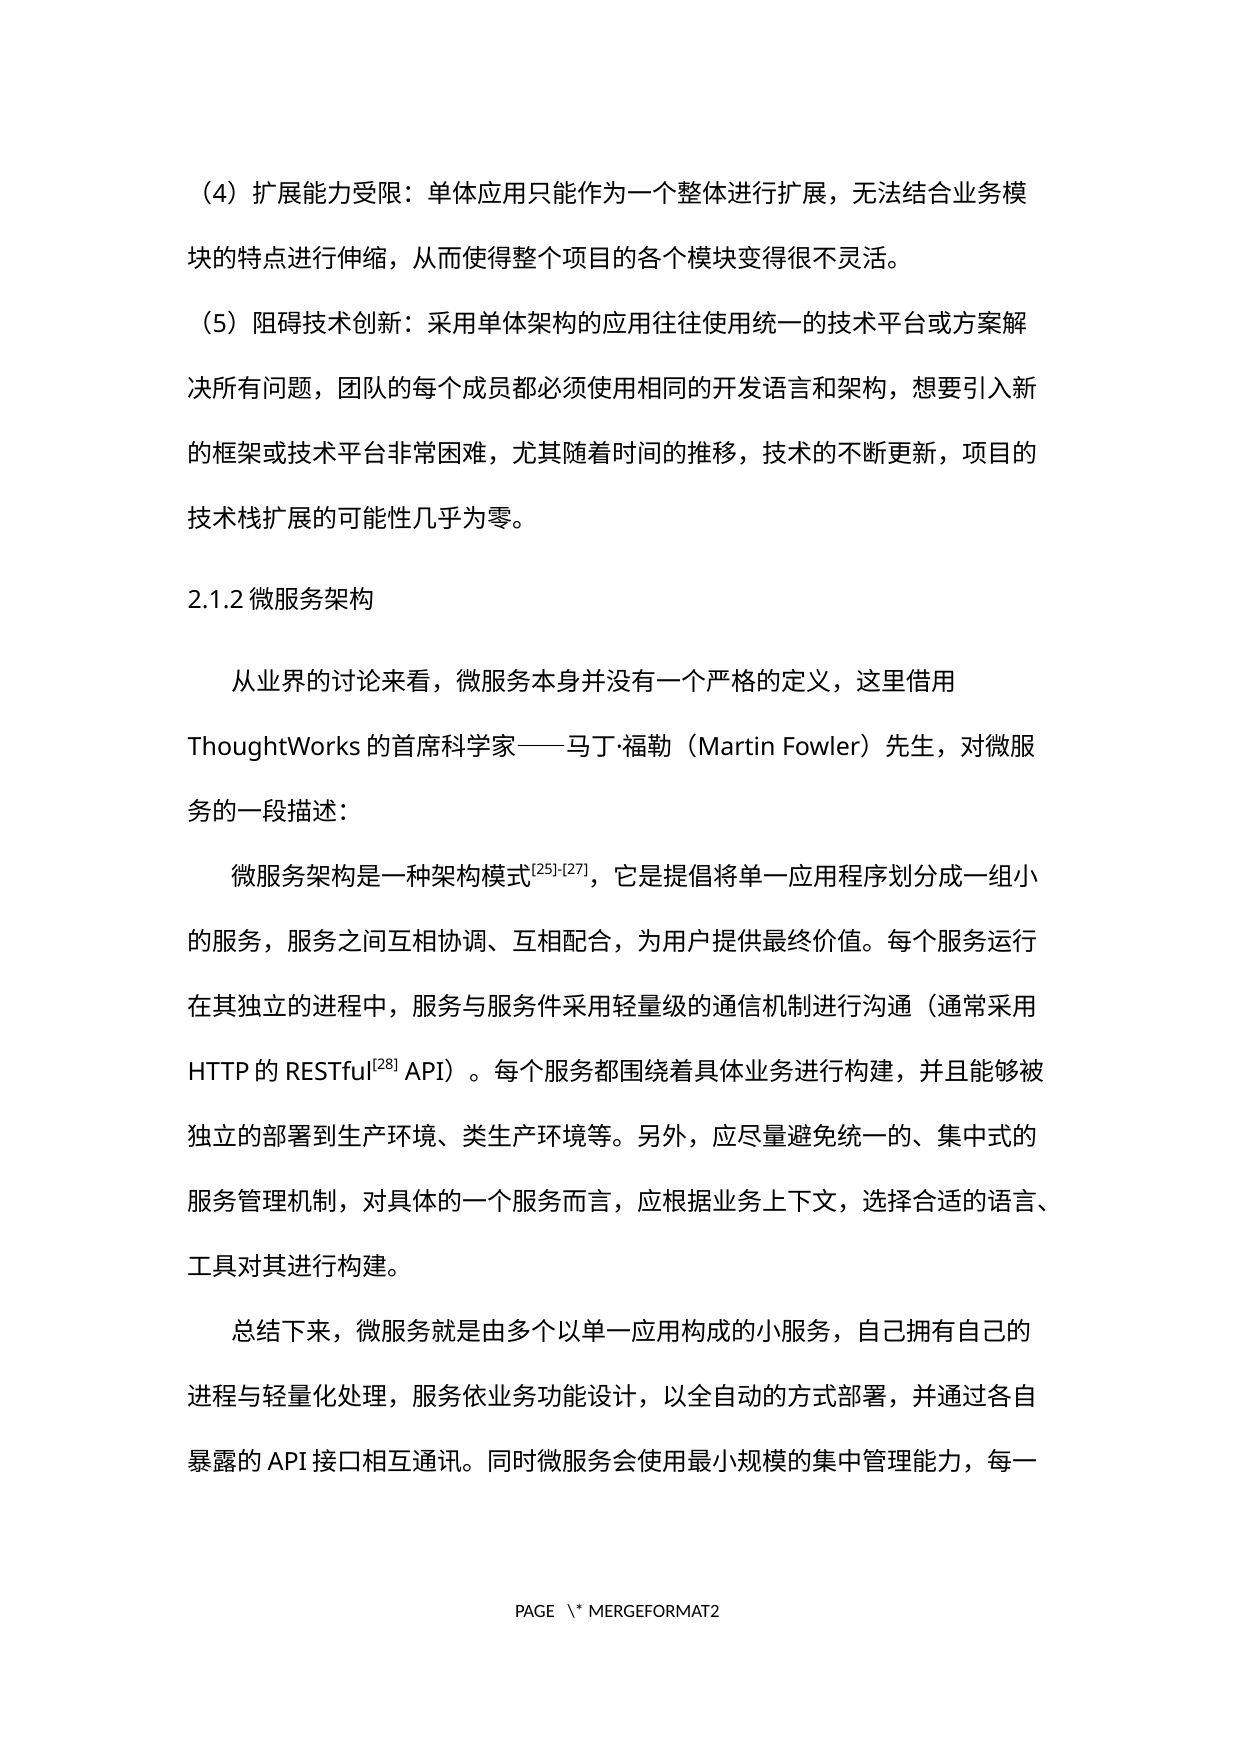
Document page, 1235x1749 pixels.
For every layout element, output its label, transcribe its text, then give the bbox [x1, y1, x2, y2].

text 从业界的讨论来看，微服务本身并没有一个严格的定义，这里借用ThoughtWorks的首席科学家——马丁·福勒（Martin Fowler）先生，对微服务的一段描述： [187, 647, 1047, 842]
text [187, 1297, 1047, 1492]
text 微服务架构是一种架构模式[25]-[27]，它是提倡将单一应用程序划分成一组小的服务，服务之间互相协调、互相配合，为用户提供最终价值。每个服务运行在其独立的进程中，服务与服务件采用轻量级的通信机制进行沟通（通常采用HTTP的RESTful[28] API）。每个服务都围绕着具体业务进行构建，并且能够被独立的部署到生产环境、类生产环境等。另外，应尽量避免统一的、集中式的服务管理机制，对具体的一个服务而言，应根据业务上下文，选择合适的语言、工具对其进行构建。 [187, 842, 1047, 1297]
list 阻碍技术创新：采用单体架构的应用往往使用统一的技术平台或方案解决所有问题，团队的每个成员都必须使用相同的开发语言和架构，想要引入新的框架或技术平台非常困难，尤其随着时间的推移，技术的不断更新，项目的技术栈扩展的可能性几乎为零。 [187, 289, 1047, 549]
list 扩展能力受限：单体应用只能作为一个整体进行扩展，无法结合业务模块的特点进行伸缩，从而使得整个项目的各个模块变得很不灵活。 [187, 159, 1047, 289]
text 2.1.2微服务架构 [187, 565, 1047, 630]
